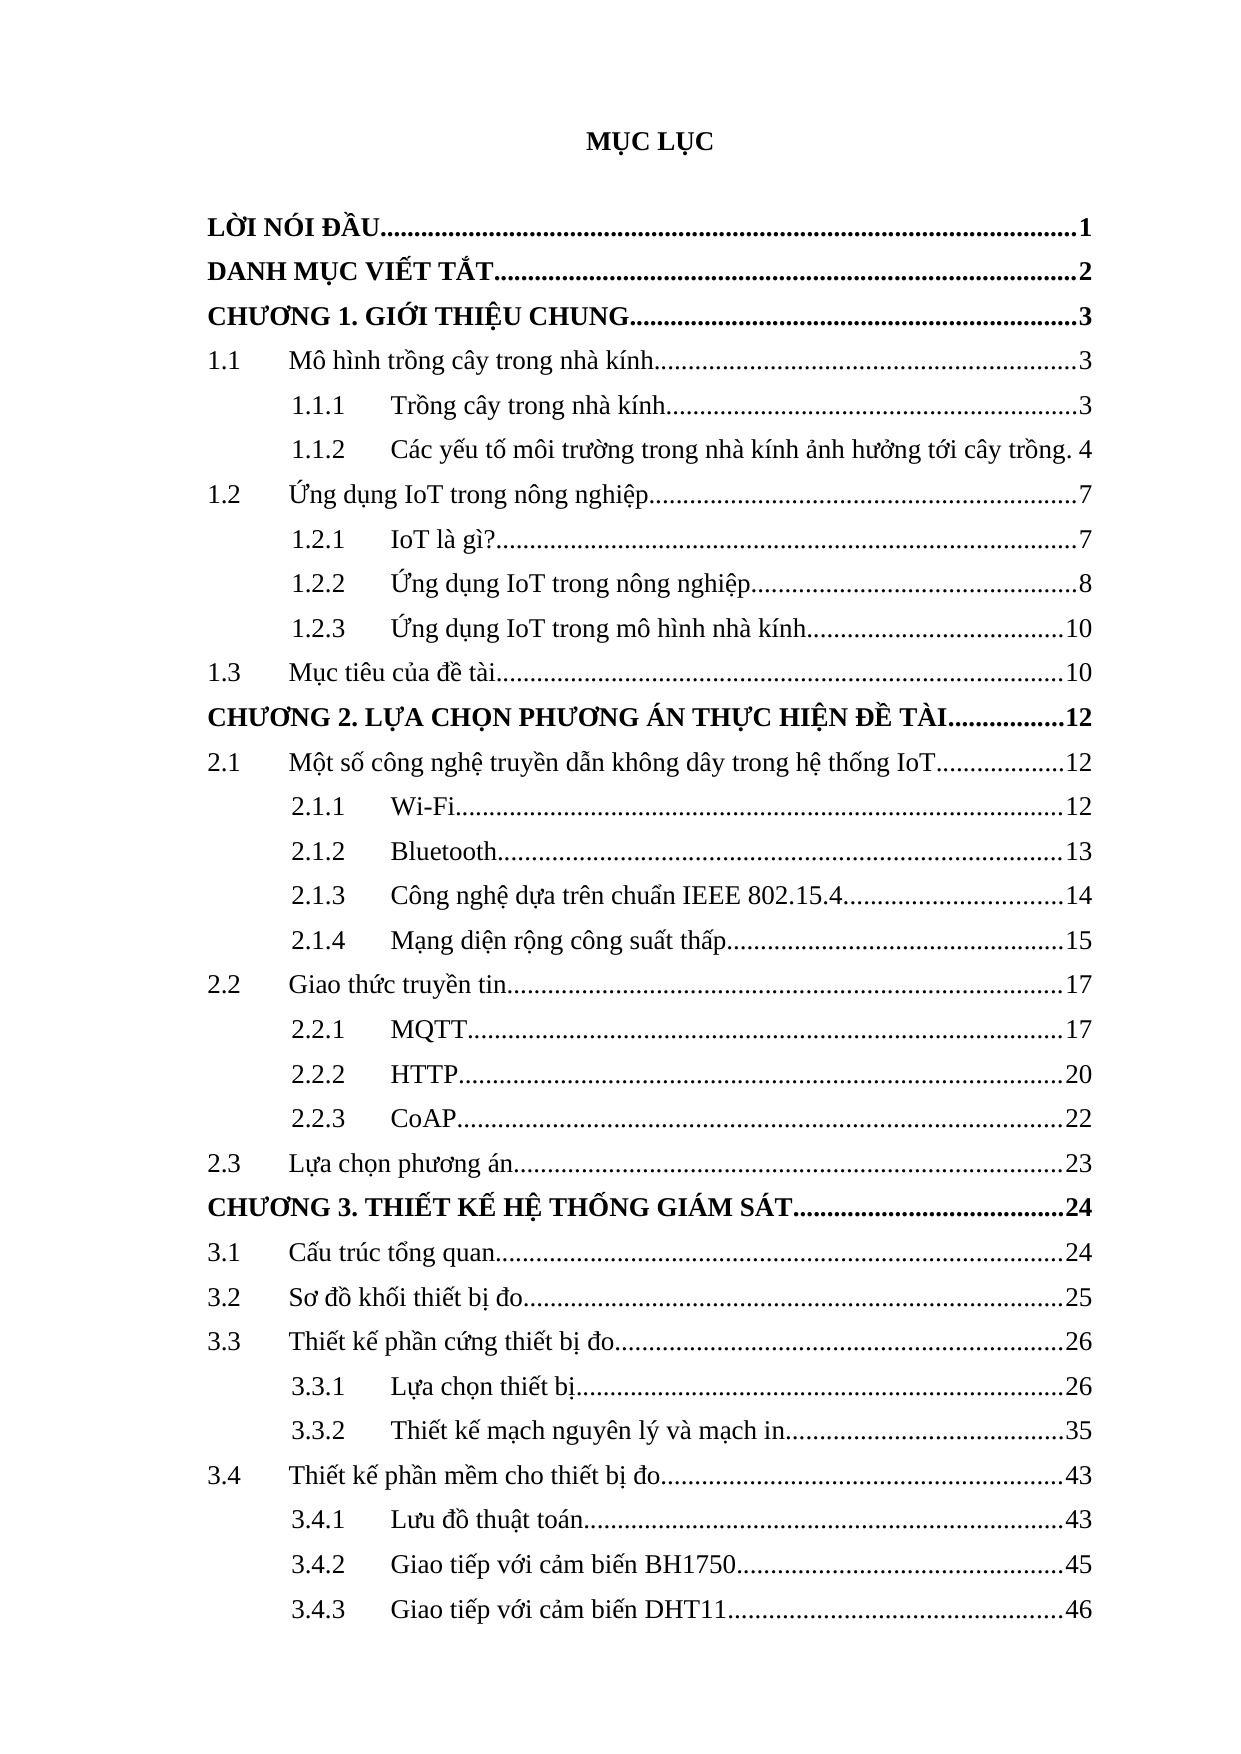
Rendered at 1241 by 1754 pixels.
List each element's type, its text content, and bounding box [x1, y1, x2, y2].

text MỤC LỤC [207, 125, 1093, 156]
